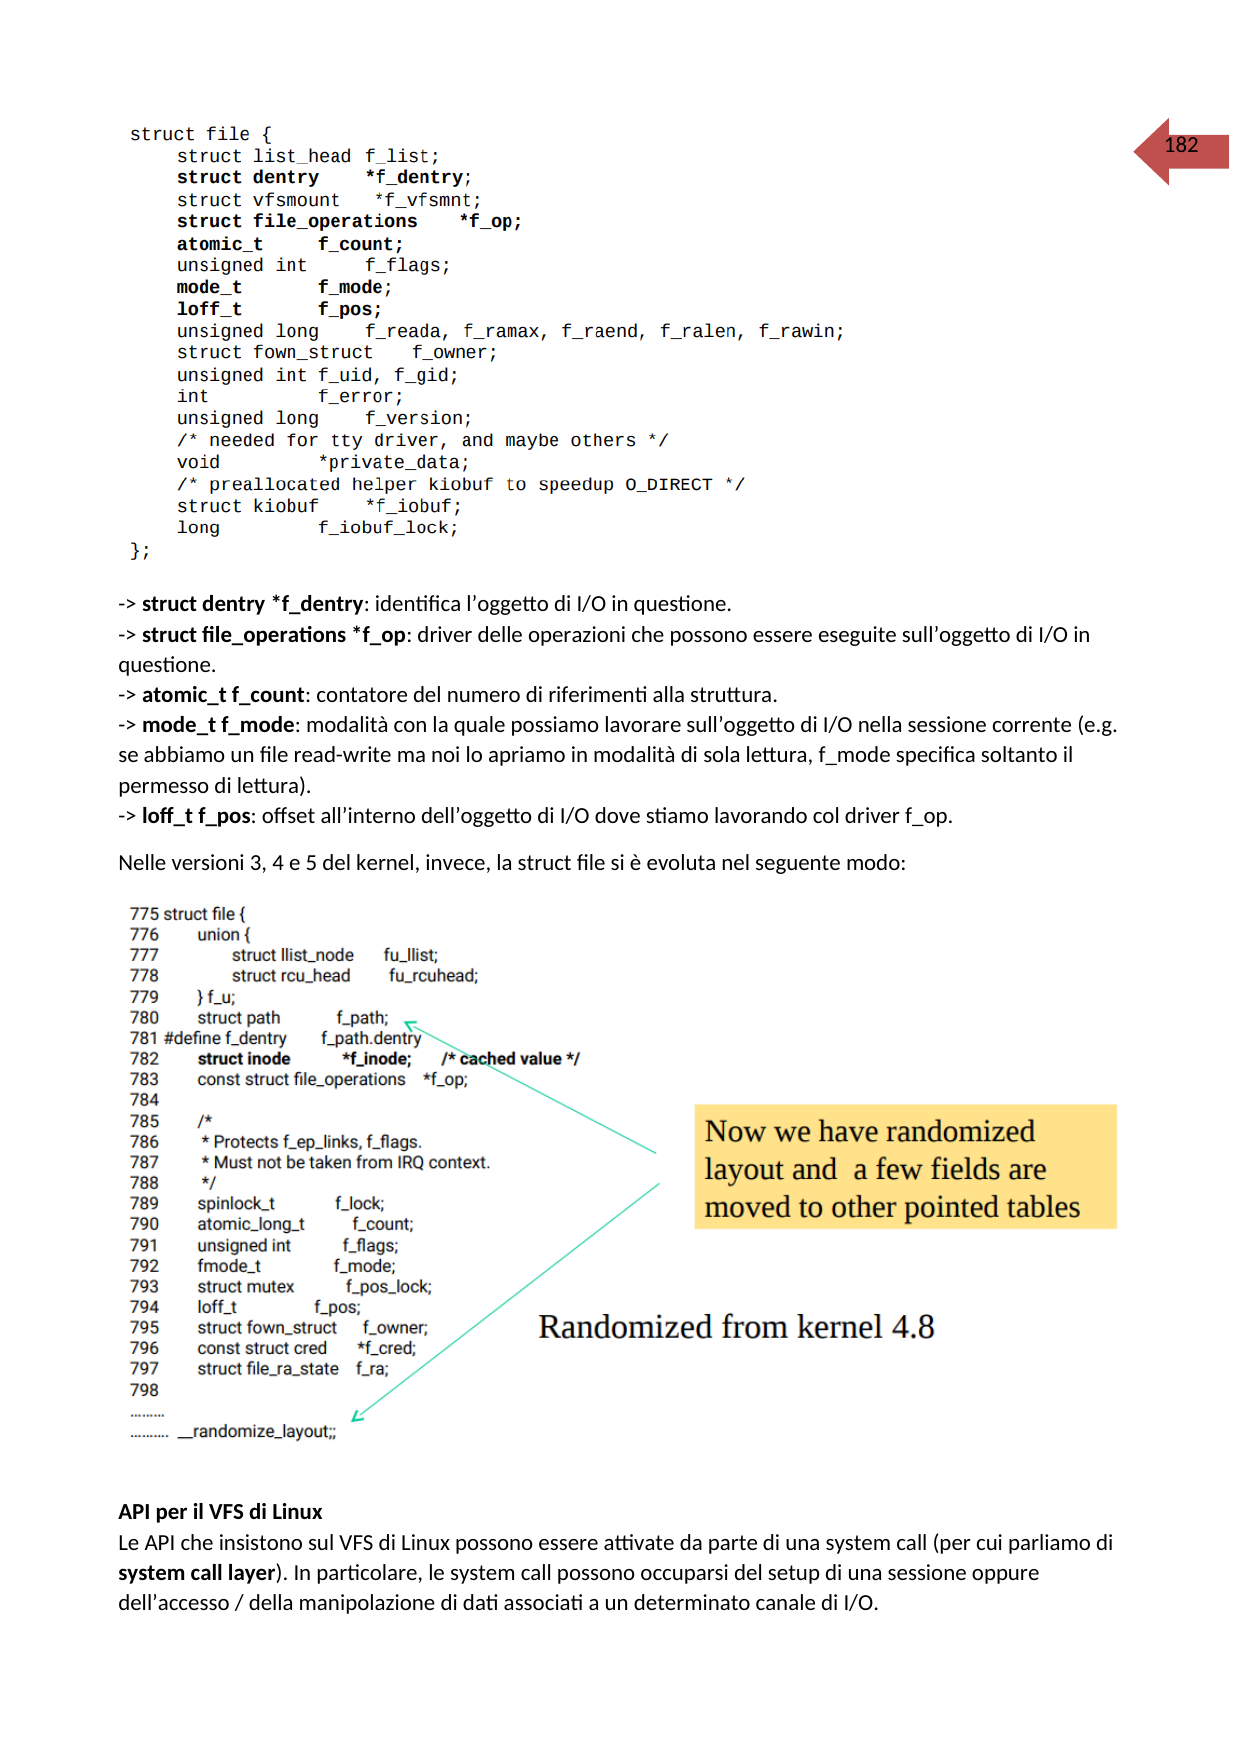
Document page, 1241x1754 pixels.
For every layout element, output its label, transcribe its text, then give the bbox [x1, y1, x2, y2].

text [118, 1467, 1122, 1616]
picture [118, 118, 858, 571]
picture [118, 894, 1123, 1449]
text -> struct dentry *f_dentry: identifica l’oggetto di I/O in questione. -> struct file_operations *f_op: driver delle operazioni che possono essere eseguite sull’oggetto di I/O in questione. -> atomic_t f_count: contatore del numero di riferimenti alla struttura. -> mode_t f_mode: modalità con la quale possiamo lavorare sull’oggetto di I/O nella sessione corrente (e.g. se abbiamo un file read-write ma noi lo apriamo in modalità di sola lettura, f_mode specifica soltanto il permesso di lettura). -> loff_t f_pos: offset all’interno dell’oggetto di I/O dove stiamo lavorando col driver f_op. [118, 589, 1122, 829]
text Nelle versioni 3, 4 e 5 del kernel, invece, la struct file si è evoluta nel seguente modo: [118, 848, 1122, 876]
